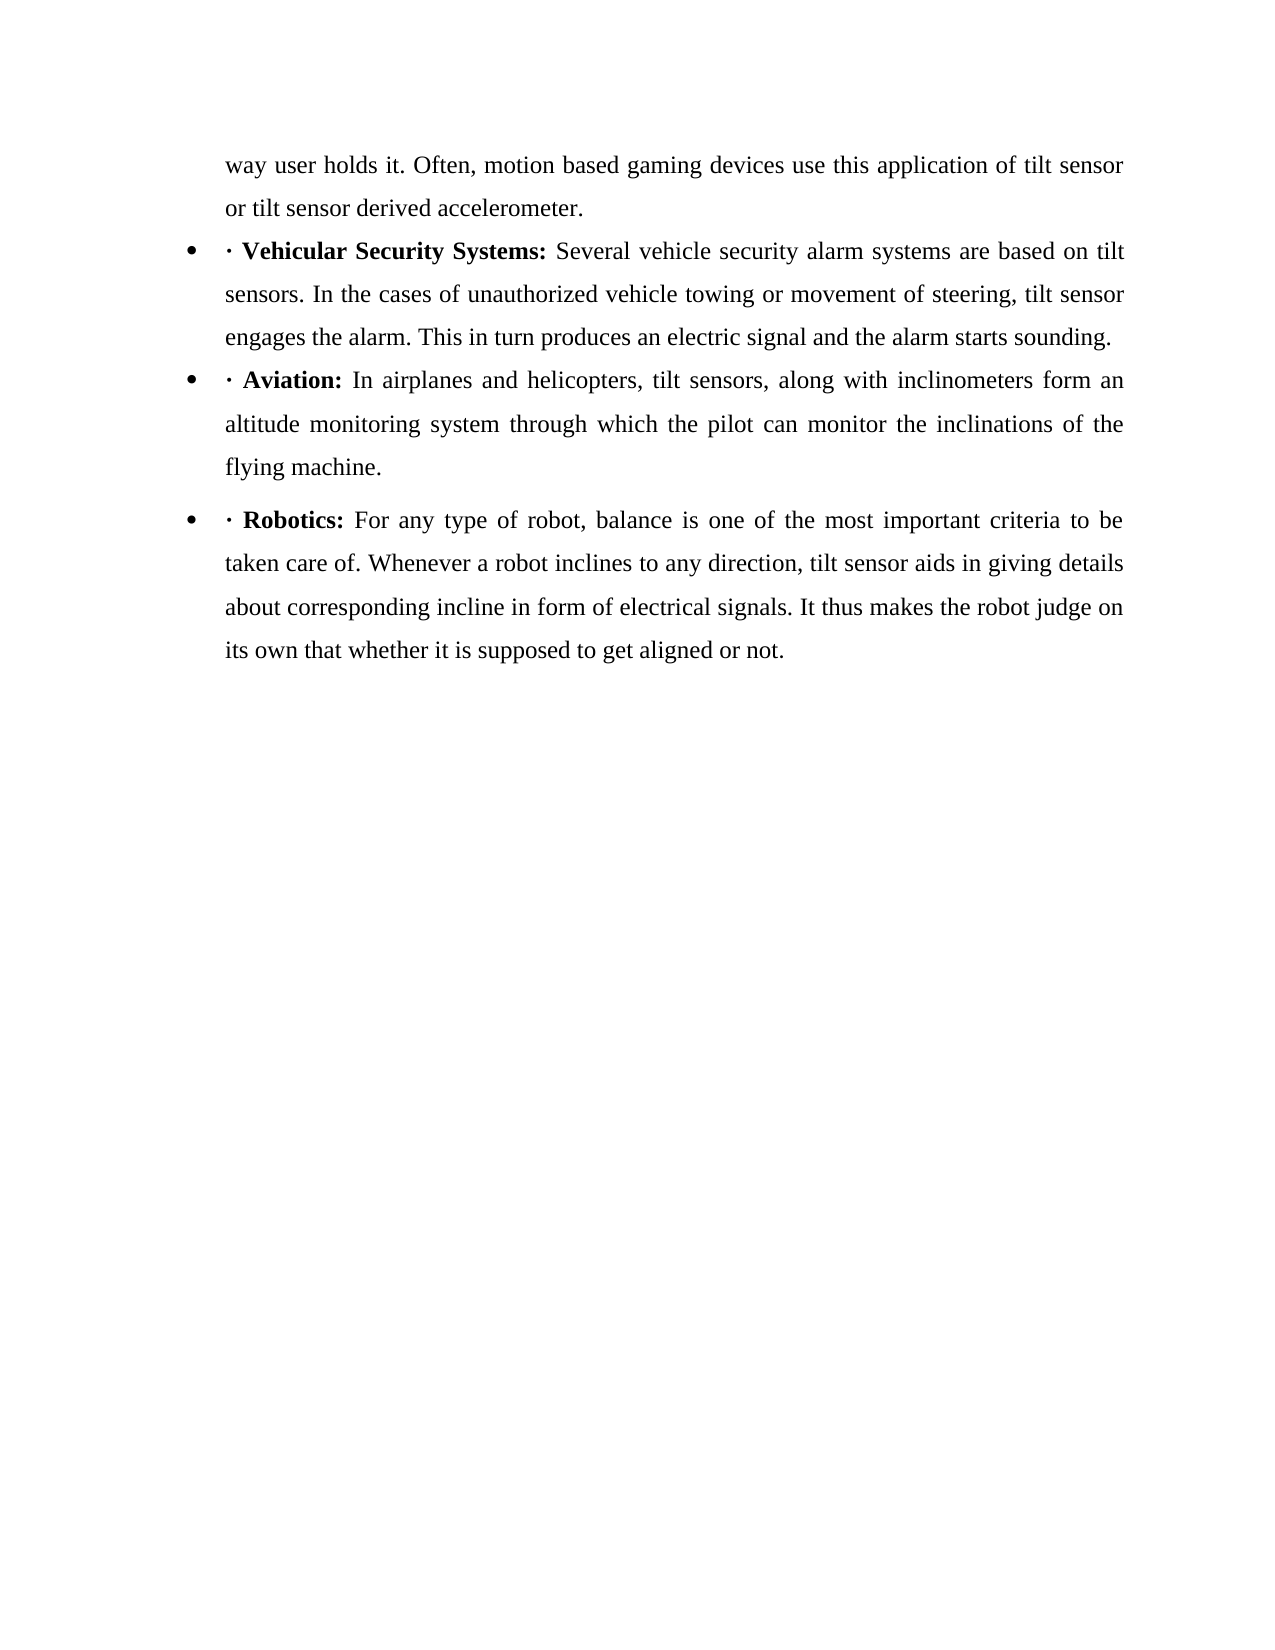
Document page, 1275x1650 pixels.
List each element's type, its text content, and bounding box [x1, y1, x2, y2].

list · Aviation: In airplanes and helicopters, tilt sensors, along with inclinometers form an altitude monitoring system through which the pilot can monitor the inclinations of the flying machine. [187, 366, 1125, 481]
list · Vehicular Security Systems: Several vehicle security alarm systems are based on tilt sensors. In the cases of unauthorized vehicle towing or movement of steering, tilt sensor engages the alarm. This in turn produces an electric signal and the alarm starts sounding. [187, 236, 1125, 351]
list · Robotics: For any type of robot, balance is one of the most important criteria to be taken care of. Whenever a robot inclines to any direction, tilt sensor aids in giving details about corresponding incline in form of electrical signals. It thus makes the robot judge on its own that whether it is supposed to get aligned or not. [187, 505, 1125, 664]
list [187, 150, 1125, 222]
